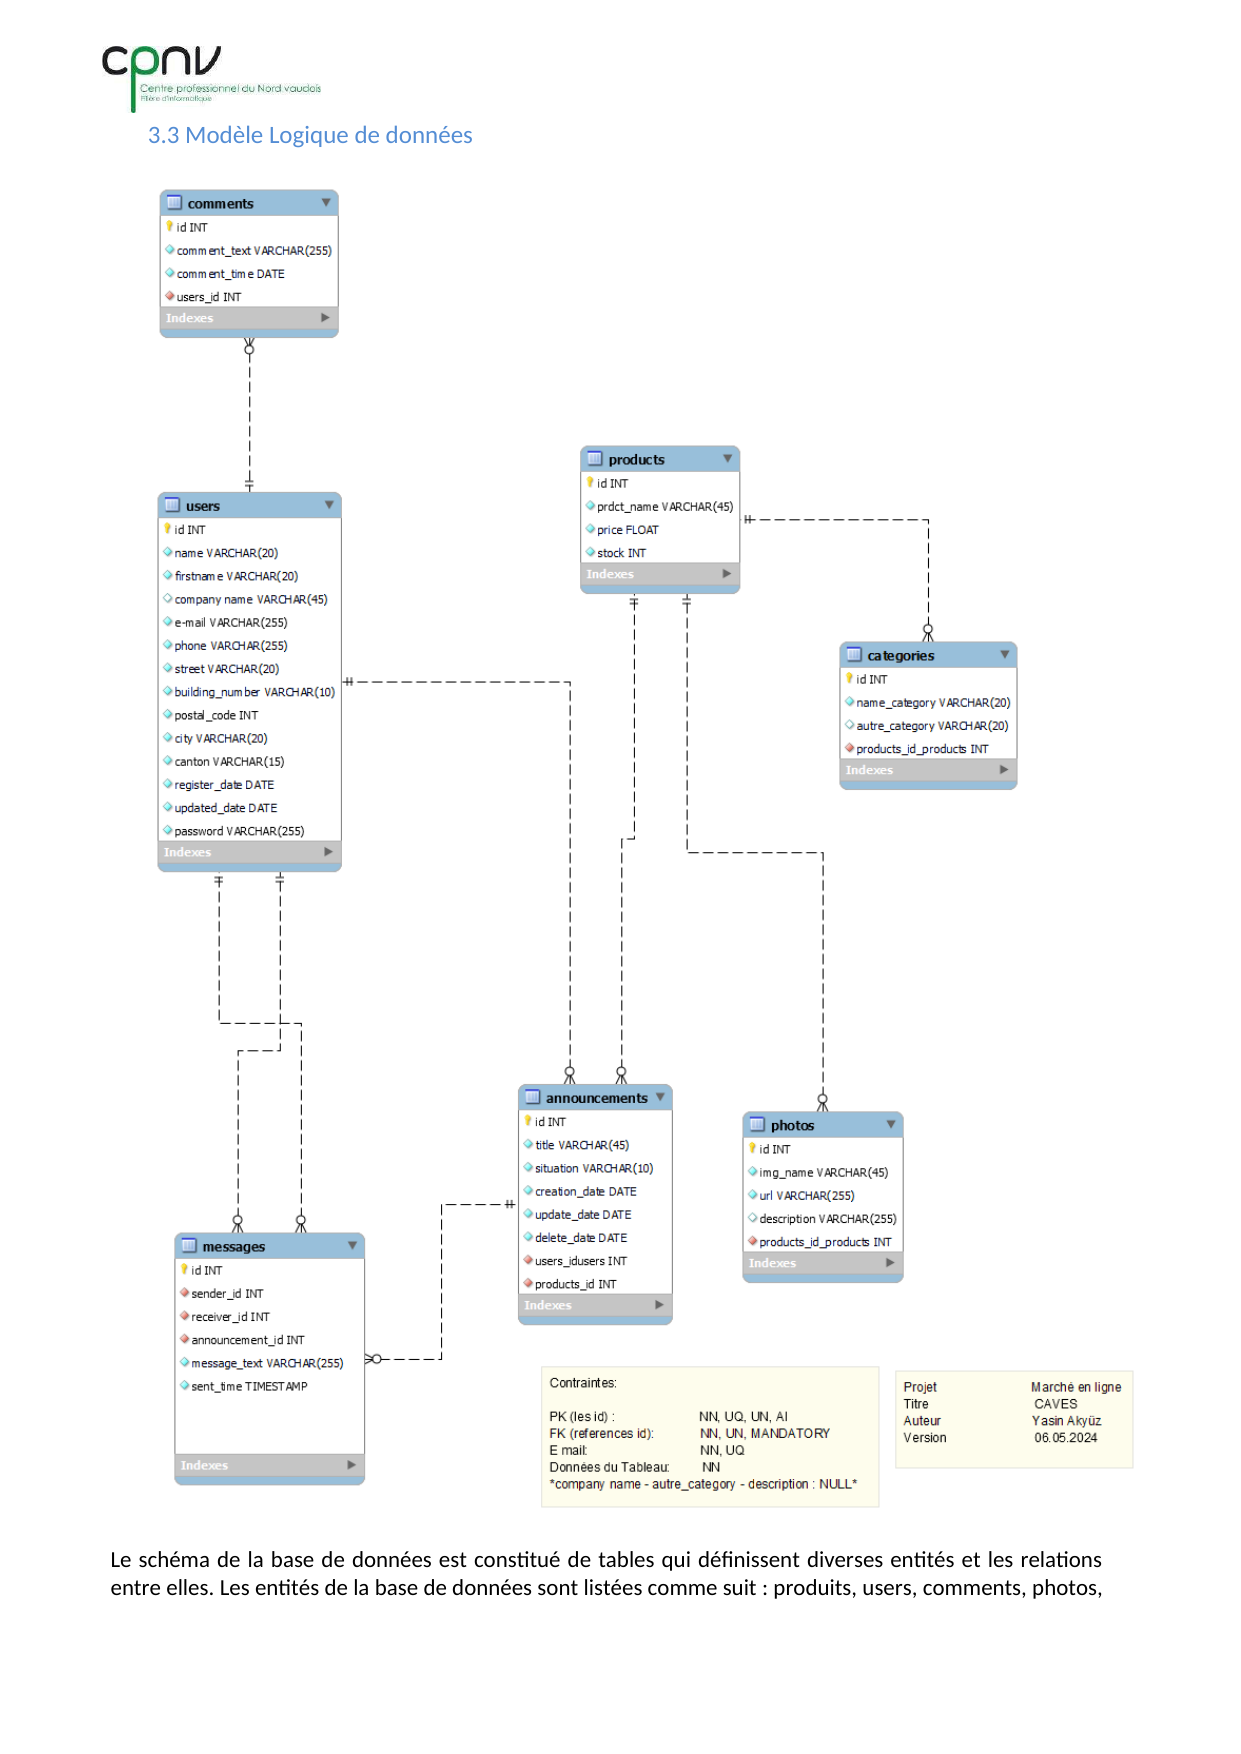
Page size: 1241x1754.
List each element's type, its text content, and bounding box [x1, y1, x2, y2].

picture [102, 46, 321, 113]
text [110, 1545, 1105, 1601]
subtitle 3.3 Modèle Logique de données [148, 119, 1105, 149]
picture [147, 179, 1143, 1517]
